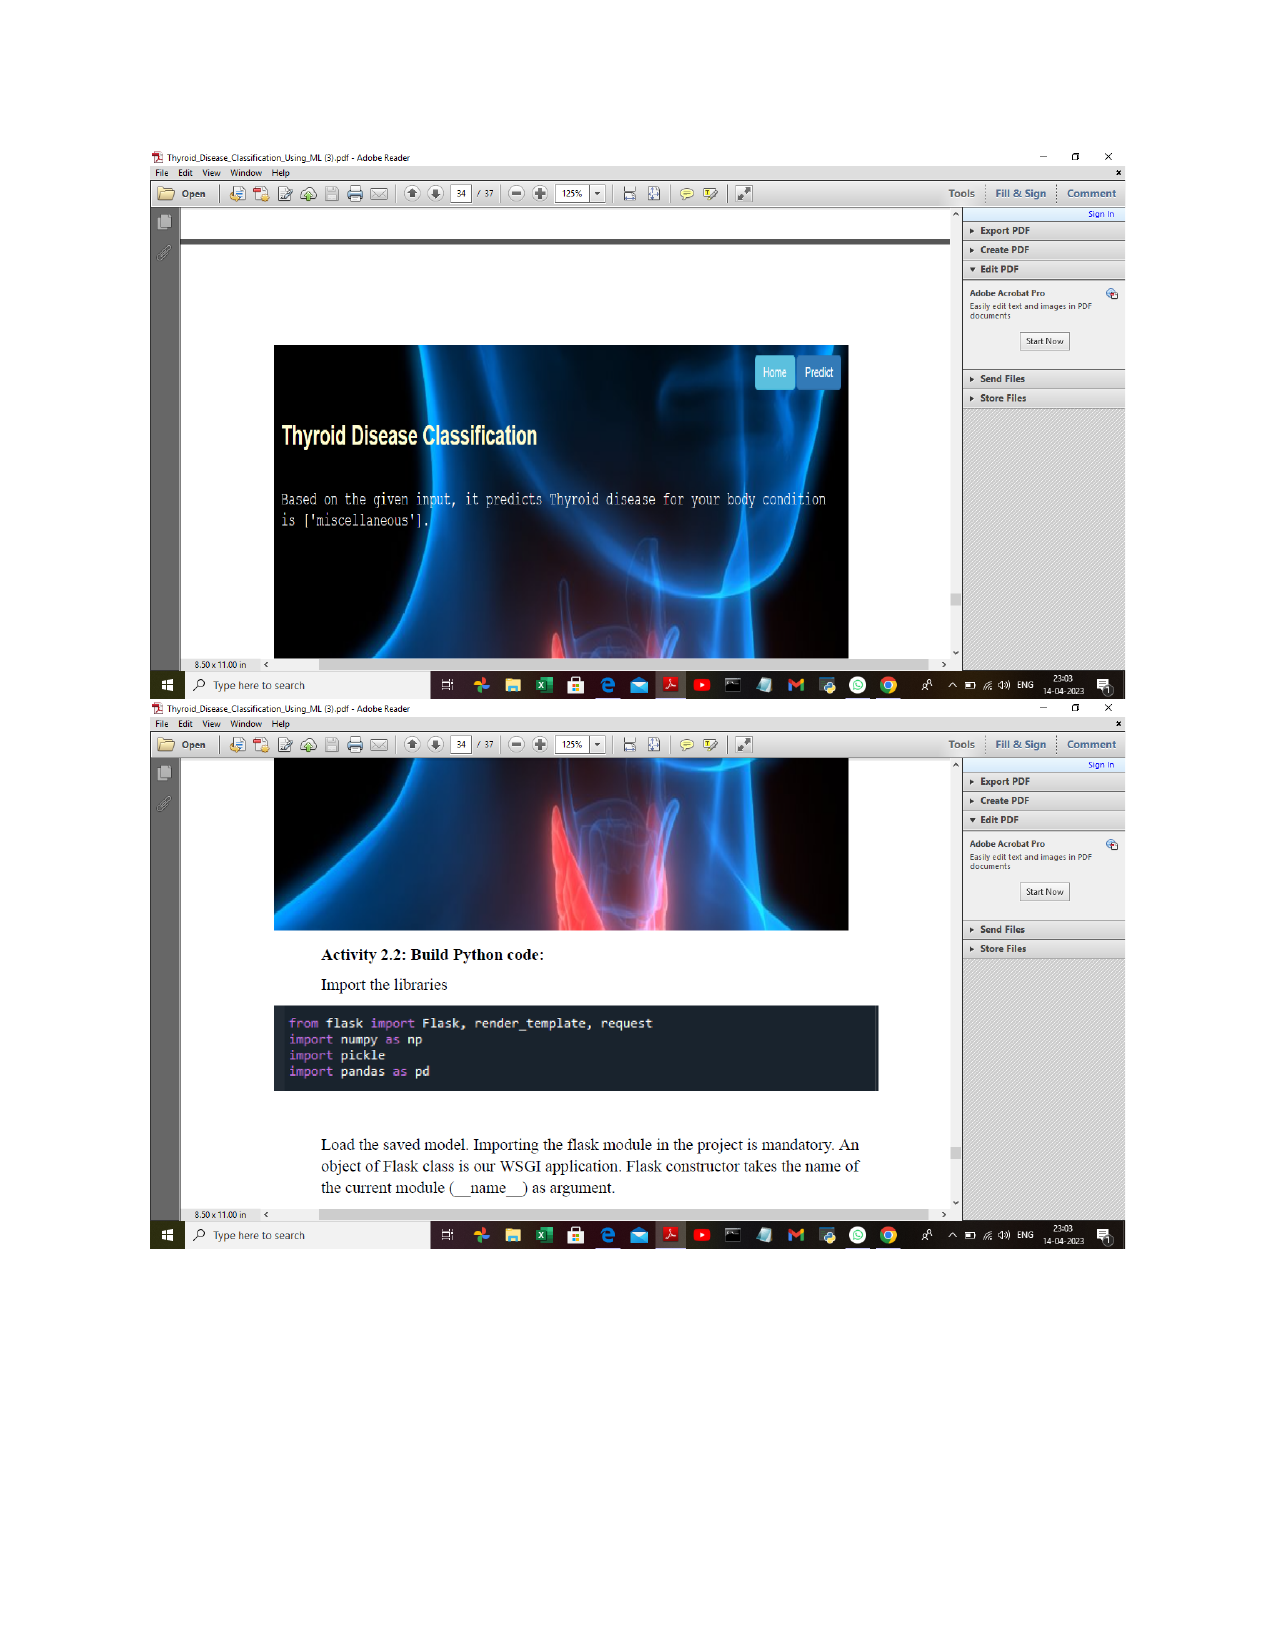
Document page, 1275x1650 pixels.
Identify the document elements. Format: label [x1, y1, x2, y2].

picture [150, 700, 1125, 1249]
picture [150, 150, 1125, 699]
